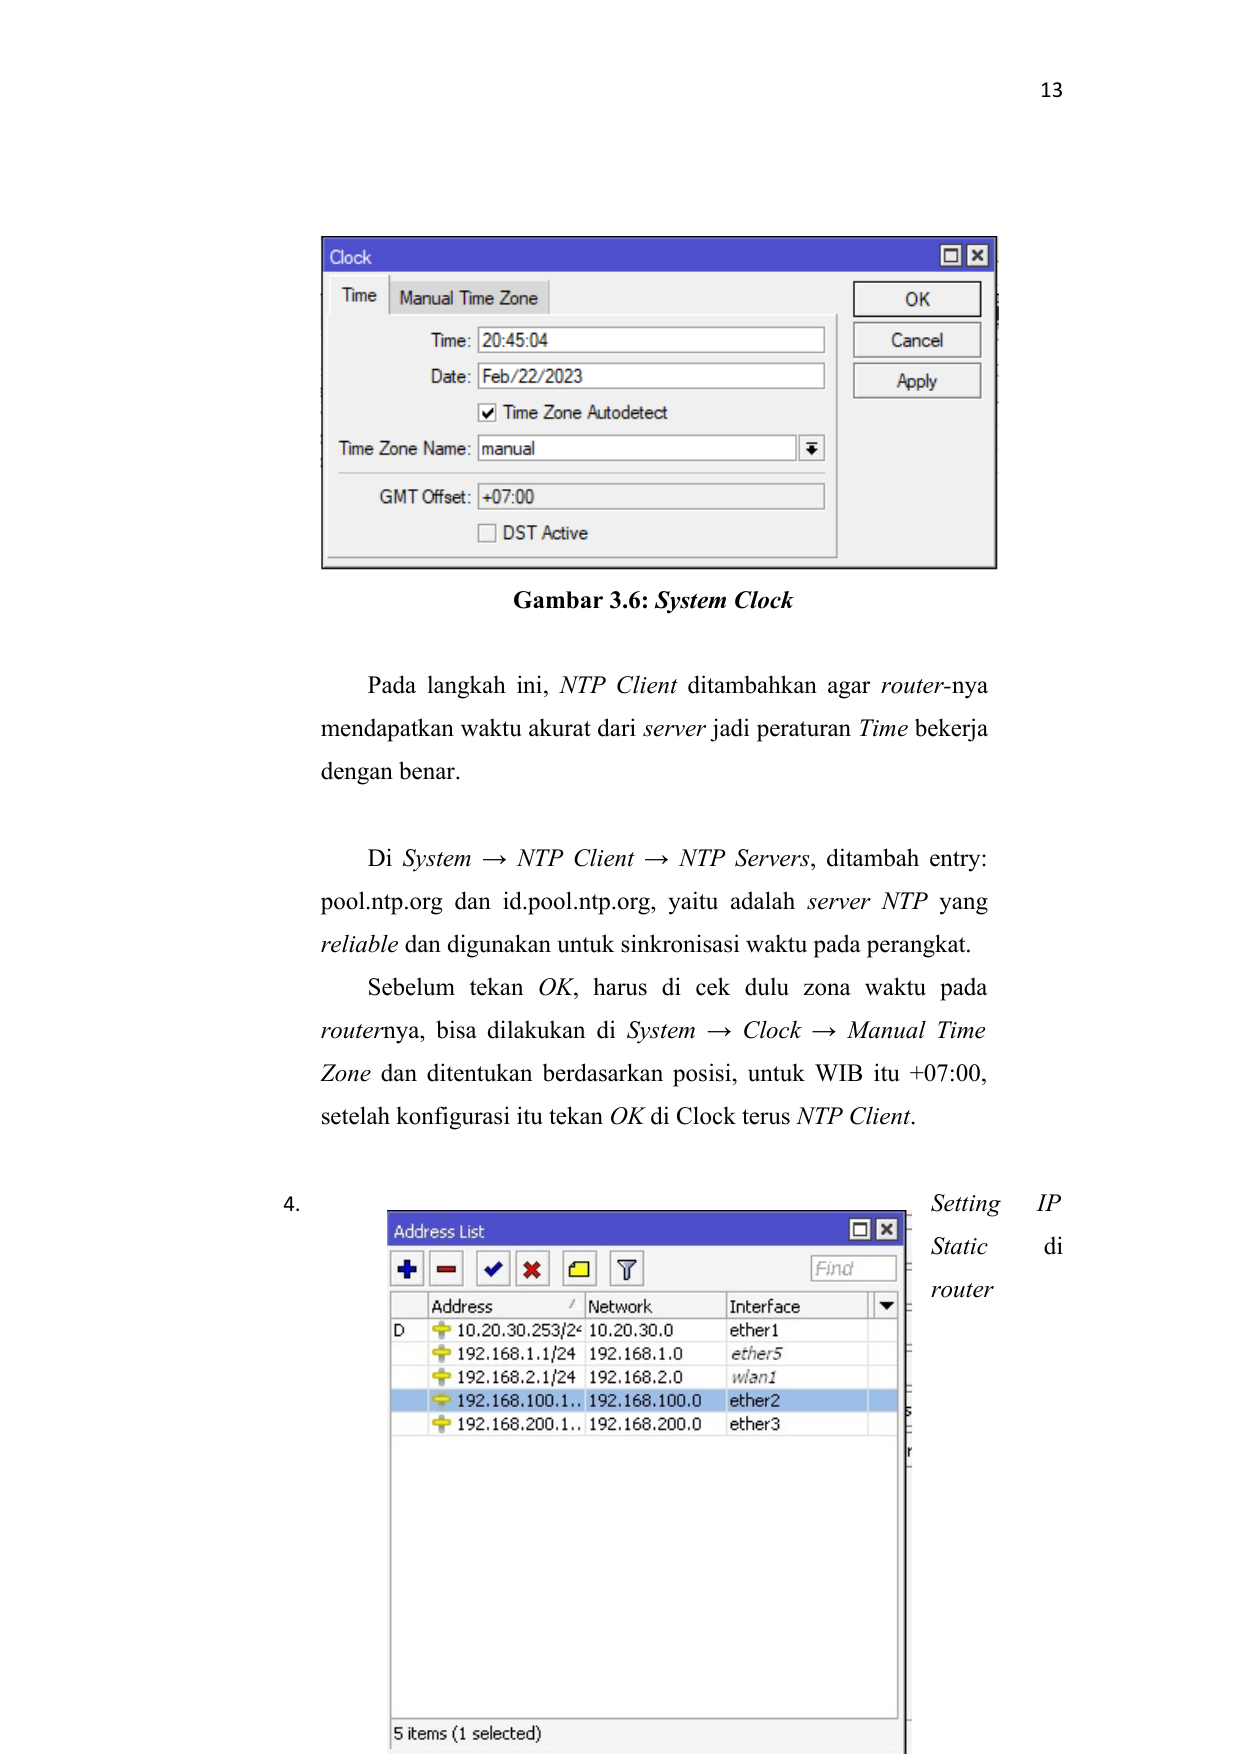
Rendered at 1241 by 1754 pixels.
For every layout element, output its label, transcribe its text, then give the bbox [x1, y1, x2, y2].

picture [387, 1210, 913, 1754]
text Gambar 3.6: System Clock [321, 571, 988, 614]
list Pada langkah ini, NTP Client ditambahkan agar router-nya mendapatkan waktu akurat dari server jadi peraturan Time bekerja dengan benar. [321, 670, 988, 785]
list Di System → NTP Client → NTP Servers, ditambah entry: pool.ntp.org dan id.pool.ntp.org, yaitu adalah server NTP yang reliable dan digunakan untuk sinkronisasi waktu pada perangkat. [321, 843, 988, 958]
list Setting IP Static di router [283, 1188, 1063, 1303]
picture [320, 236, 999, 571]
list Sebelum tekan OK, harus di cek dulu zona waktu pada routernya, bisa dilakukan di System → Clock → Manual Time Zone dan ditentukan berdasarkan posisi, untuk WIB itu +07:00, setelah konfigurasi itu tekan OK di Clock terus NTP Client. [321, 972, 988, 1130]
